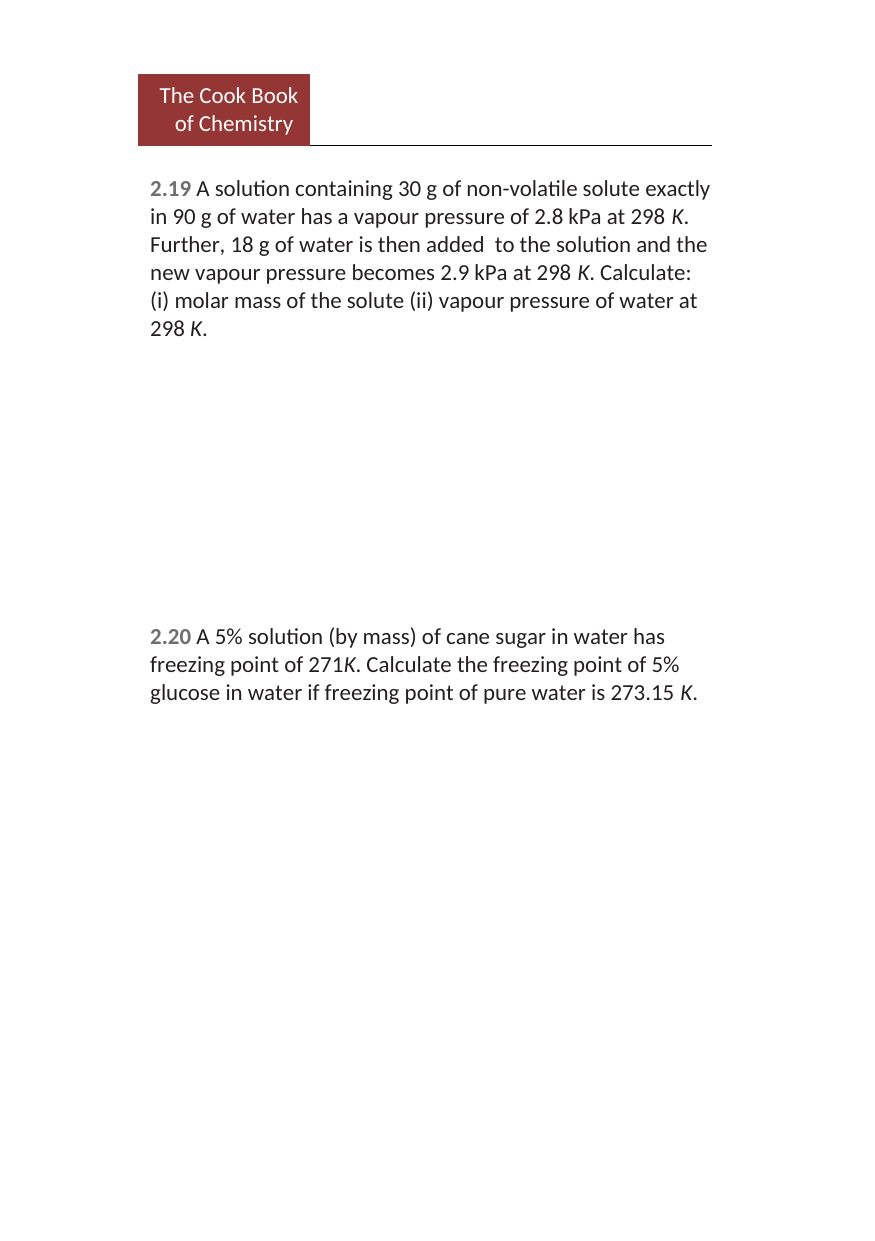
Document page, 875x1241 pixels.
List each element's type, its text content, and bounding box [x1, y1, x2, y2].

text 2.20 A 5% solution (by mass) of cane sugar in water has freezing point of 271K. Calculate the freezing point of 5% glucose in water if freezing point of pure water is 273.15 K. [150, 622, 724, 706]
text (i) molar mass of the solute (ii) vapour pressure of water at 298 K. [150, 286, 724, 342]
text 2.19 A solution containing 30 g of non-volatile solute exactly in 90 g of water has a vapour pressure of 2.8 kPa at 298 K. Further, 18 g of water is then added to the solution and the new vapour pressure becomes 2.9 kPa at 298 K. Calculate: [150, 174, 724, 286]
